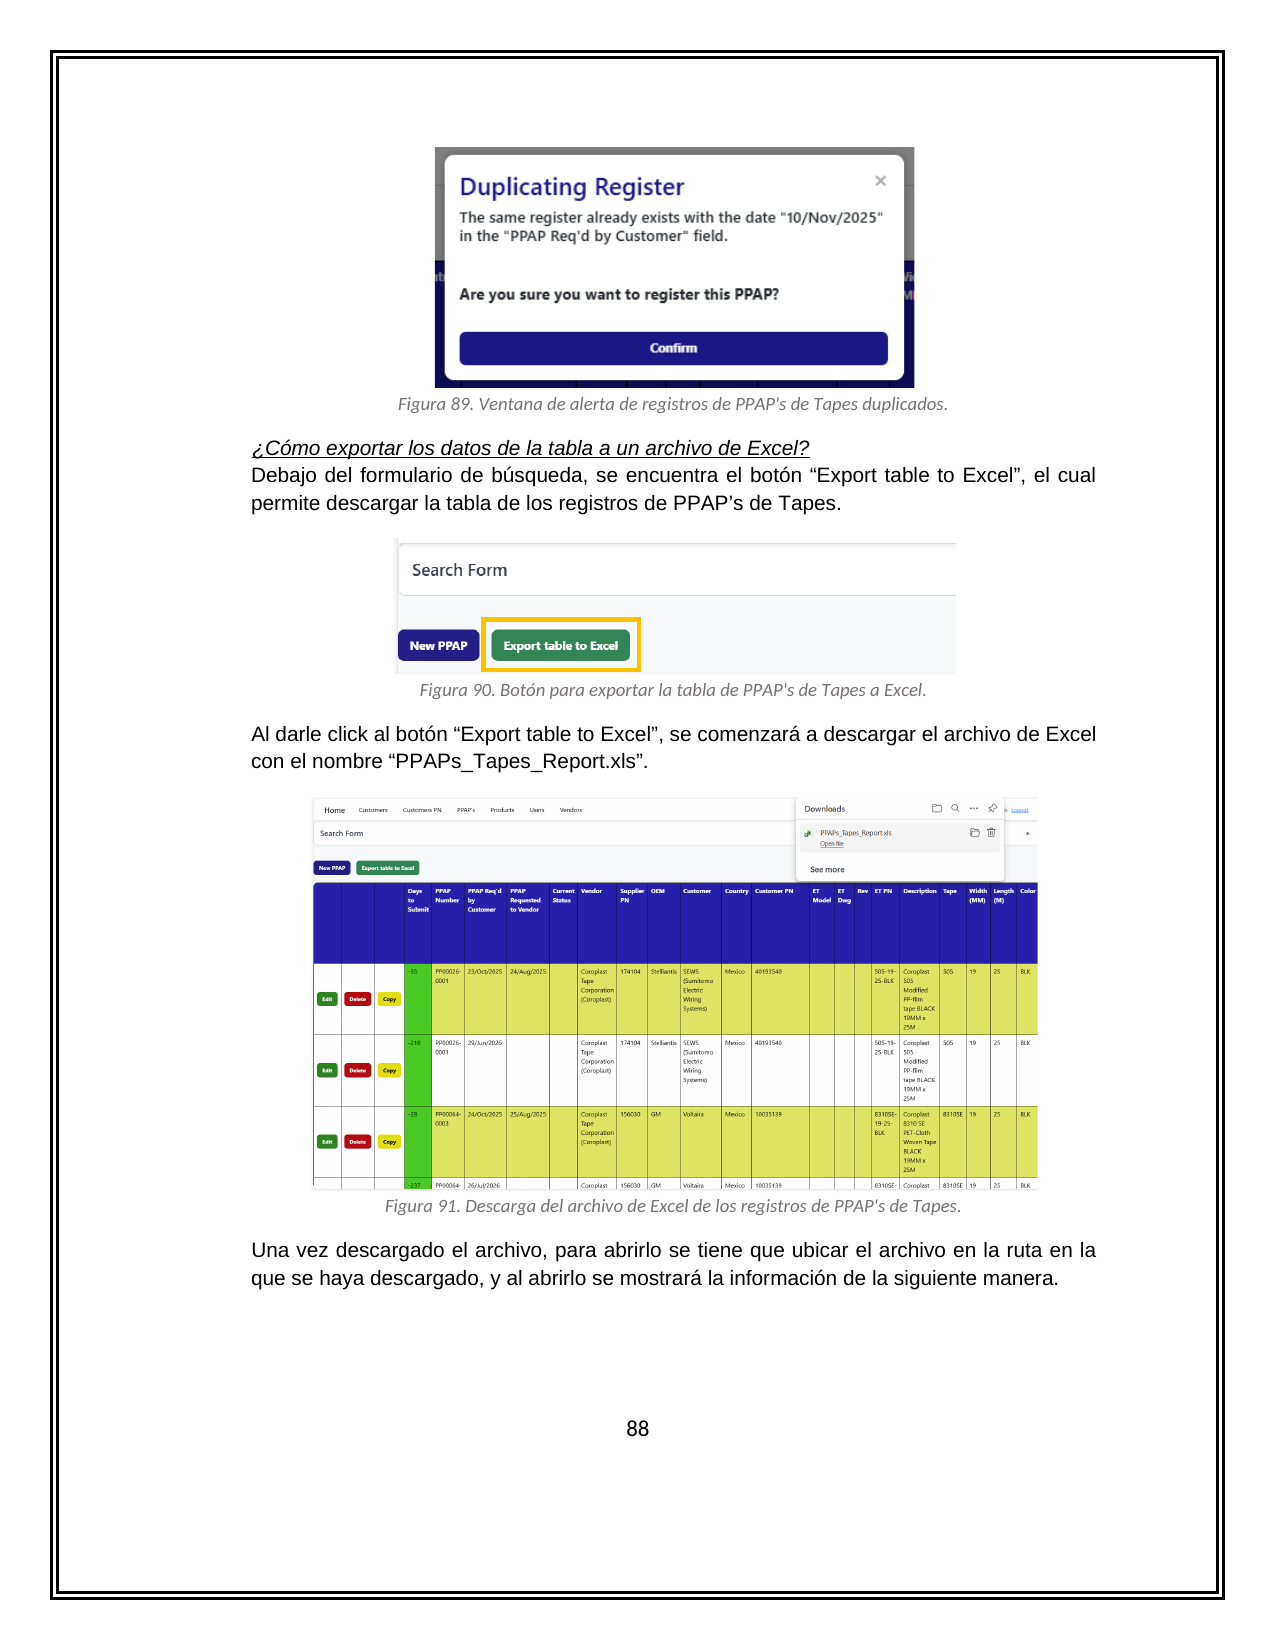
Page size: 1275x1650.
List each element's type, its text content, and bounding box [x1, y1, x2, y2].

text Figura 90. Botón para exportar la tabla de PPAP's de Tapes a Excel. [177, 678, 1098, 701]
text Una vez descargado el archivo, para abrirlo se tiene que ubicar el archivo en la ruta en la que se haya descargado, y al abrirlo se mostrará la información de la siguiente manera. [251, 1238, 1098, 1290]
text Al darle click al botón “Export table to Excel”, se comenzará a descargar el archivo de Excel con el nombre “PPAPs_Tapes_Report.xls”. [251, 722, 1098, 773]
text Debajo del formulario de búsqueda, se encuentra el botón “Export table to Excel”, el cual permite descargar la tabla de los registros de PPAP’s de Tapes. [251, 463, 1098, 514]
text Figura 89. Ventana de alerta de registros de PPAP's de Tapes duplicados. [177, 392, 1098, 415]
picture [311, 797, 1038, 1191]
picture [434, 147, 915, 388]
list ¿Cómo exportar los datos de la tabla a un archivo de Excel? [252, 436, 1098, 459]
picture [393, 538, 956, 674]
text Figura 91. Descarga del archivo de Excel de los registros de PPAP's de Tapes. [177, 1194, 1098, 1217]
